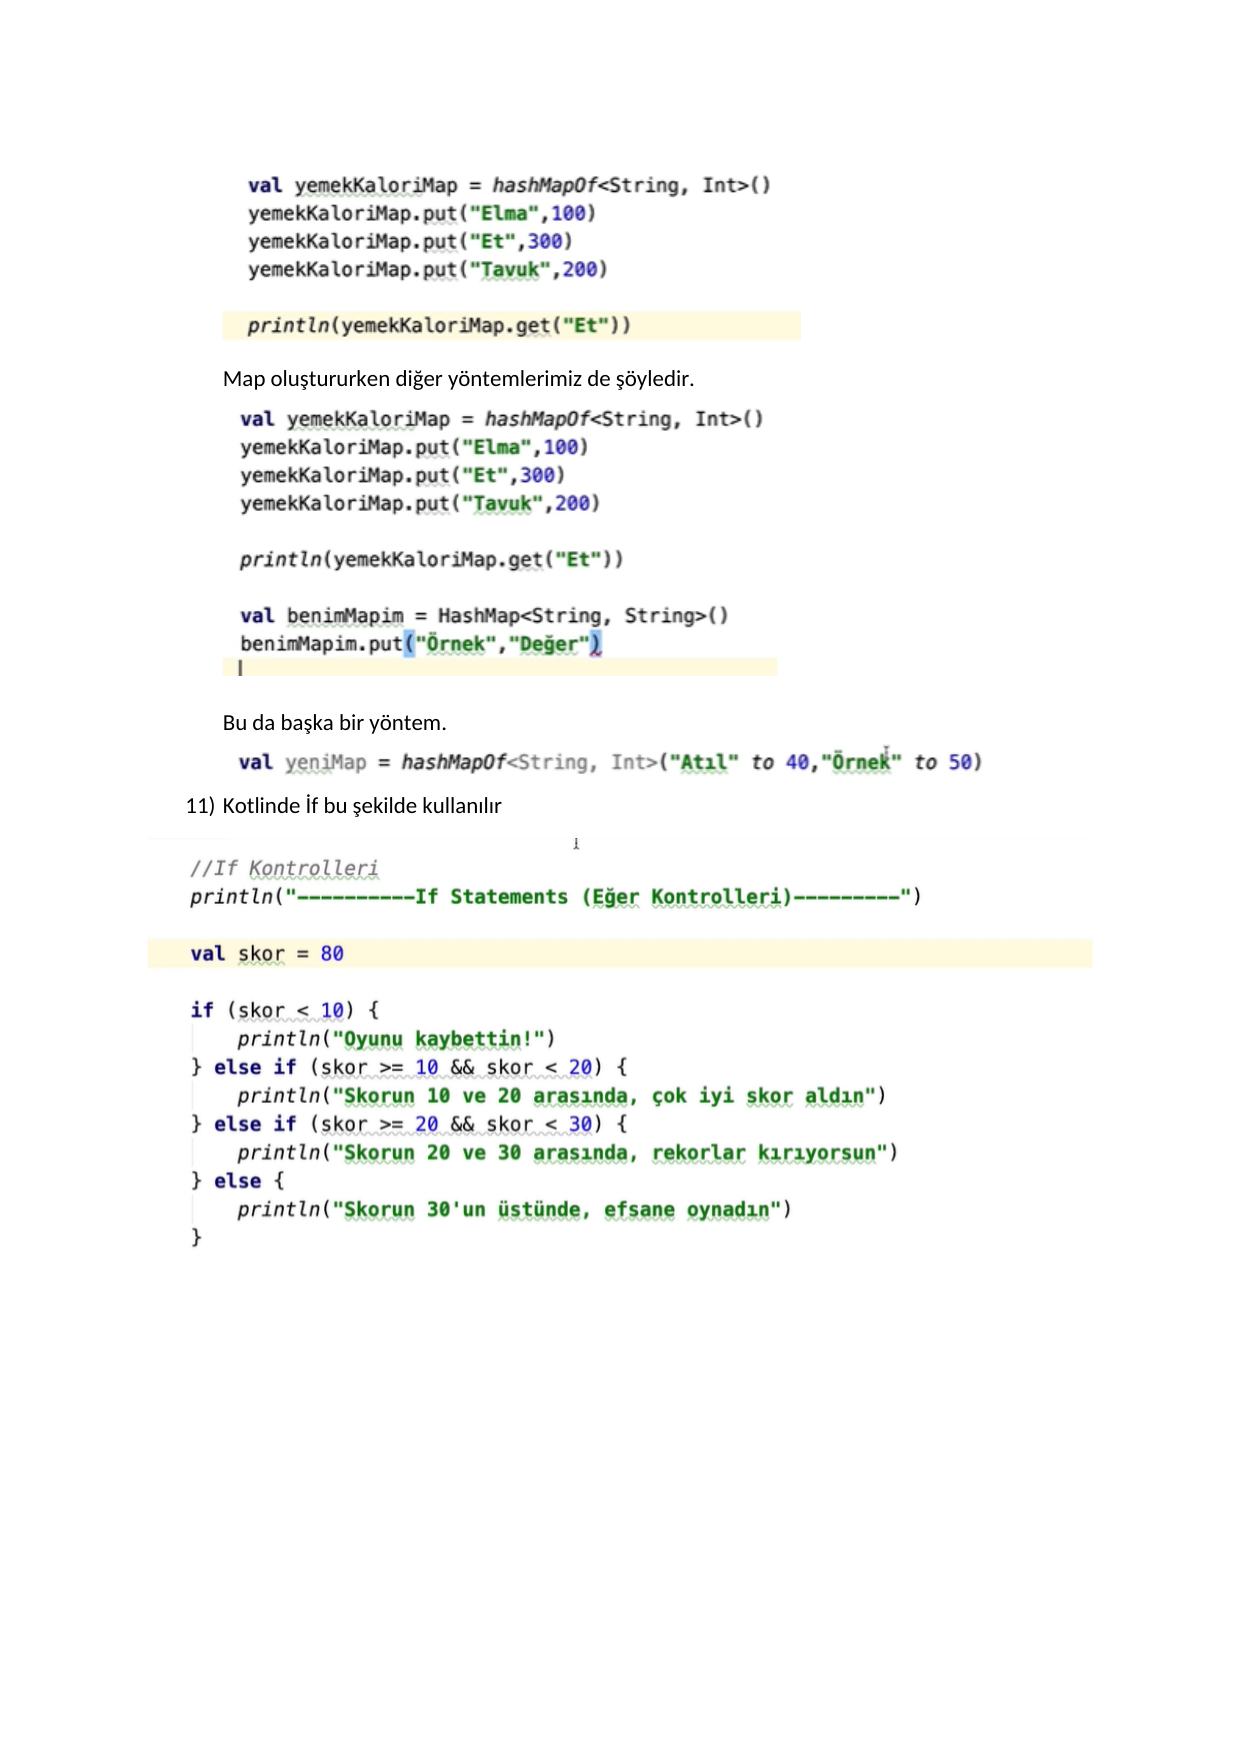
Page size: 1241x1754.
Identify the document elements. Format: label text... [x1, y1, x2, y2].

list Bu da başka bir yöntem. [223, 708, 1093, 736]
list Kotlinde İf bu şekilde kullanılır [185, 792, 1093, 820]
picture [222, 737, 1029, 790]
list Map oluştururken diğer yöntemlerimiz de şöyledir. [223, 364, 1093, 392]
picture [222, 147, 801, 362]
picture [222, 394, 778, 676]
picture [147, 838, 1093, 1269]
